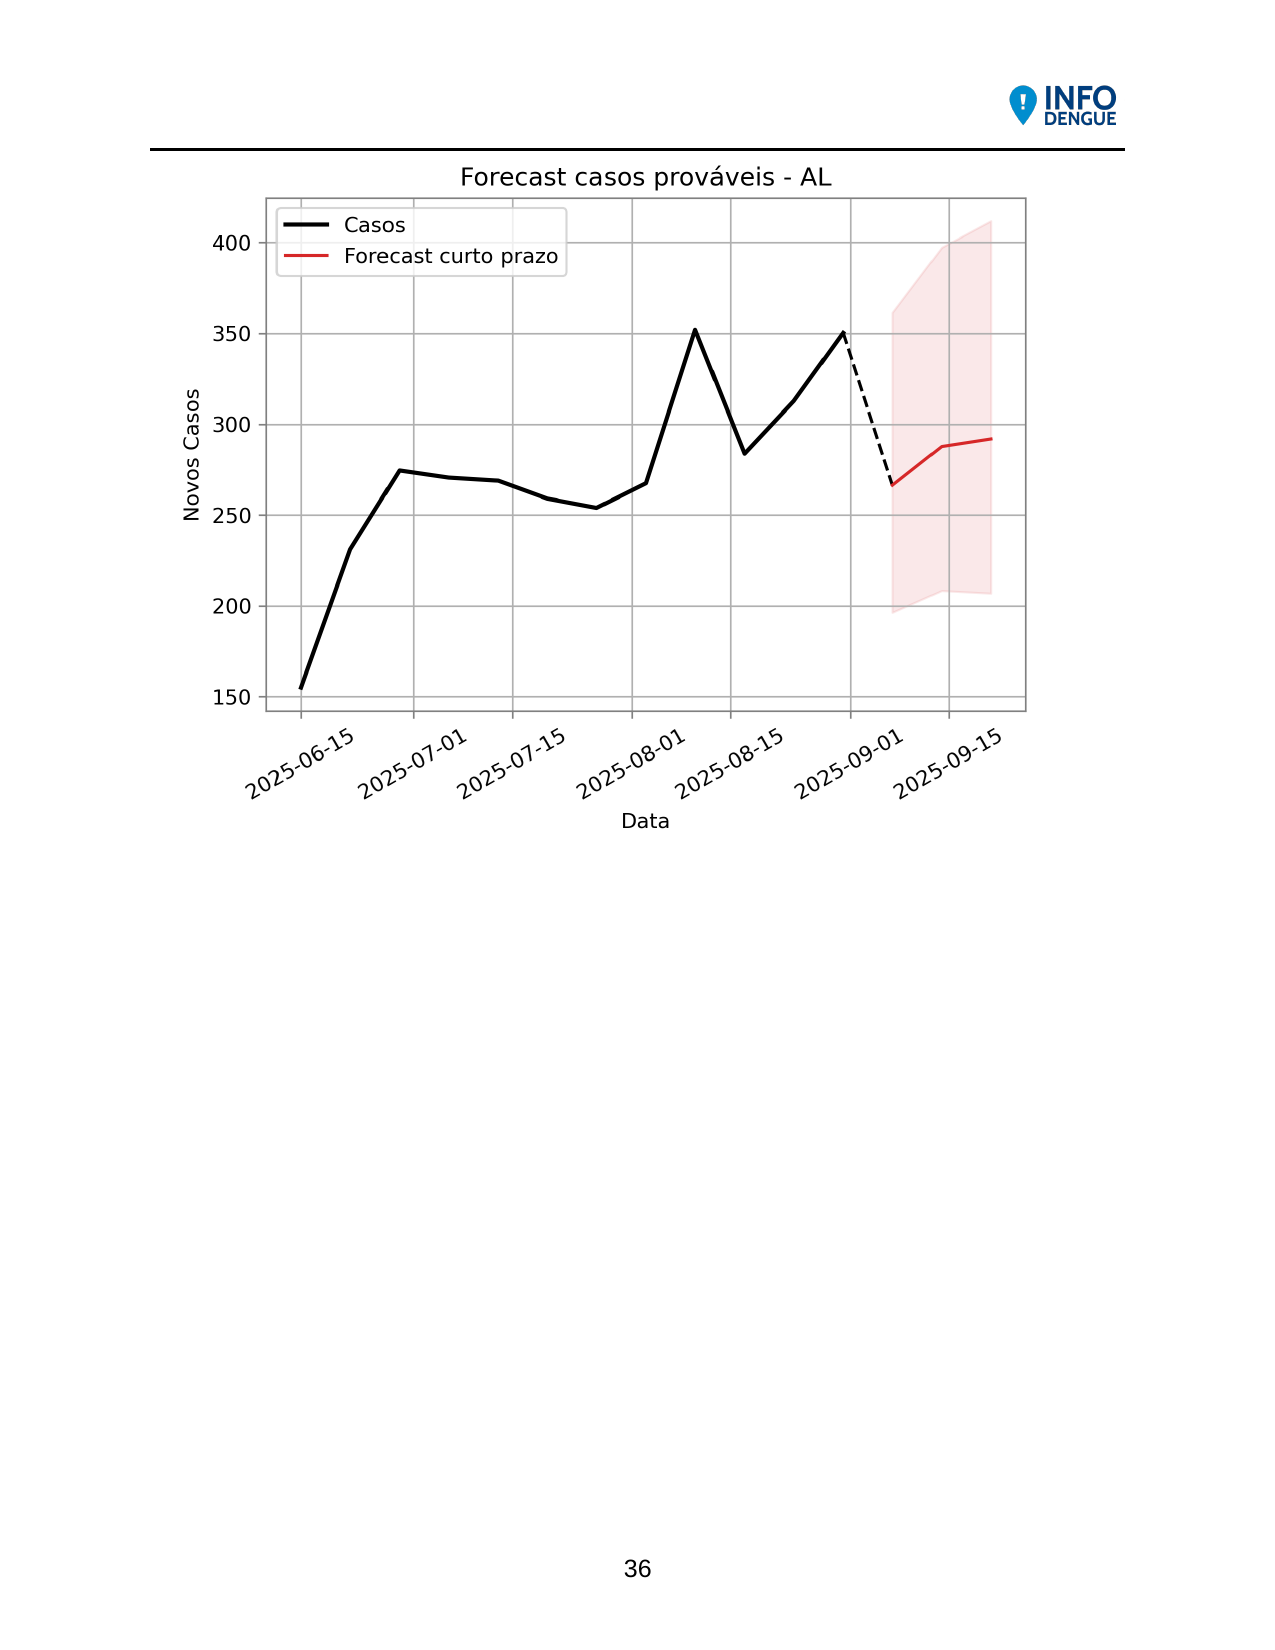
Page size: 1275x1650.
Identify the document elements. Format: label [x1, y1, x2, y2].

picture [1000, 75, 1125, 136]
picture [168, 151, 1040, 847]
